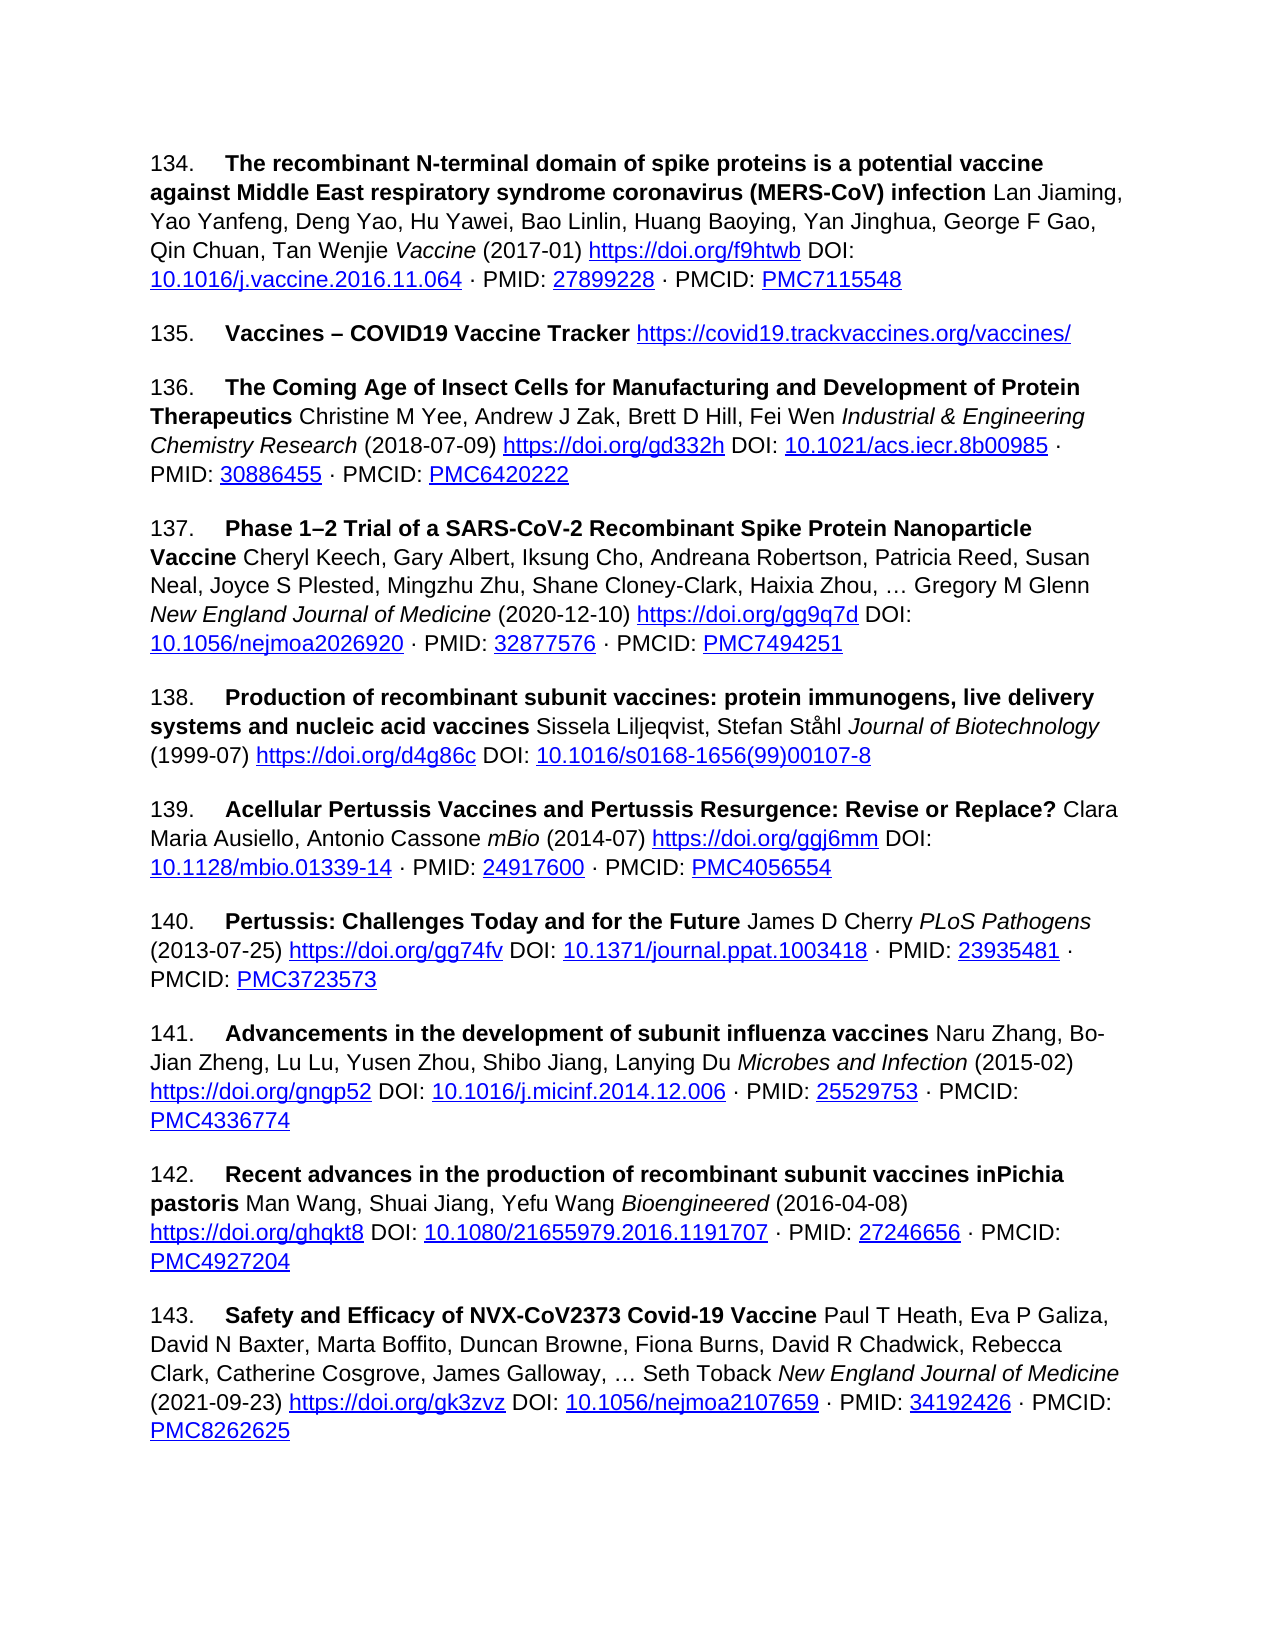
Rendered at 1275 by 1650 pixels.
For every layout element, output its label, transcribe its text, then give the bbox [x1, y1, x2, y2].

text 136. The Coming Age of Insect Cells for Manufacturing and Development of Protein Therapeutics Christine M Yee, Andrew J Zak, Brett D Hill, Fei Wen Industrial & Engineering Chemistry Research (2018-07-09) https://doi.org/gd332h DOI: 10.1021/acs.iecr.8b00985 · PMID: 30886455 · PMCID: PMC6420222 [150, 374, 1125, 487]
text 137. Phase 1–2 Trial of a SARS-CoV-2 Recombinant Spike Protein Nanoparticle Vaccine Cheryl Keech, Gary Albert, Iksung Cho, Andreana Robertson, Patricia Reed, Susan Neal, Joyce S Plested, Mingzhu Zhu, Shane Cloney-Clark, Haixia Zhou, … Gregory M Glenn New England Journal of Medicine (2020-12-10) https://doi.org/gg9q7d DOI: 10.1056/nejmoa2026920 · PMID: 32877576 · PMCID: PMC7494251 [150, 514, 1125, 657]
text 135. Vaccines – COVID19 Vaccine Tracker https://covid19.trackvaccines.org/vaccines/ [150, 320, 1125, 346]
text 141. Advancements in the development of subunit influenza vaccines Naru Zhang, Bo-Jian Zheng, Lu Lu, Yusen Zhou, Shibo Jiang, Lanying Du Microbes and Infection (2015-02) https://doi.org/gngp52 DOI: 10.1016/j.micinf.2014.12.006 · PMID: 25529753 · PMCID: PMC4336774 [150, 1020, 1125, 1133]
text 143. Safety and Efficacy of NVX-CoV2373 Covid-19 Vaccine Paul T Heath, Eva P Galiza, David N Baxter, Marta Boffito, Duncan Browne, Fiona Burns, David R Chadwick, Rebecca Clark, Catherine Cosgrove, James Galloway, … Seth Toback New England Journal of Medicine (2021-09-23) https://doi.org/gk3zvz DOI: 10.1056/nejmoa2107659 · PMID: 34192426 · PMCID: PMC8262625 [150, 1302, 1125, 1444]
text 134. The recombinant N-terminal domain of spike proteins is a potential vaccine against Middle East respiratory syndrome coronavirus (MERS-CoV) infection Lan Jiaming, Yao Yanfeng, Deng Yao, Hu Yawei, Bao Linlin, Huang Baoying, Yan Jinghua, George F Gao, Qin Chuan, Tan Wenjie Vaccine (2017-01) https://doi.org/f9htwb DOI: 10.1016/j.vaccine.2016.11.064 · PMID: 27899228 · PMCID: PMC7115548 [150, 150, 1125, 292]
text 140. Pertussis: Challenges Today and for the Future James D Cherry PLoS Pathogens (2013-07-25) https://doi.org/gg74fv DOI: 10.1371/journal.ppat.1003418 · PMID: 23935481 · PMCID: PMC3723573 [150, 908, 1125, 992]
text 142. Recent advances in the production of recombinant subunit vaccines inPichia pastoris Man Wang, Shuai Jiang, Yefu Wang Bioengineered (2016-04-08) https://doi.org/ghqkt8 DOI: 10.1080/21655979.2016.1191707 · PMID: 27246656 · PMCID: PMC4927204 [150, 1161, 1125, 1274]
text 139. Acellular Pertussis Vaccines and Pertussis Resurgence: Revise or Replace? Clara Maria Ausiello, Antonio Cassone mBio (2014-07) https://doi.org/ggj6mm DOI: 10.1128/mbio.01339-14 · PMID: 24917600 · PMCID: PMC4056554 [150, 796, 1125, 881]
text 138. Production of recombinant subunit vaccines: protein immunogens, live delivery systems and nucleic acid vaccines Sissela Liljeqvist, Stefan Ståhl Journal of Biotechnology (1999-07) https://doi.org/d4g86c DOI: 10.1016/s0168-1656(99)00107-8 [150, 684, 1125, 769]
